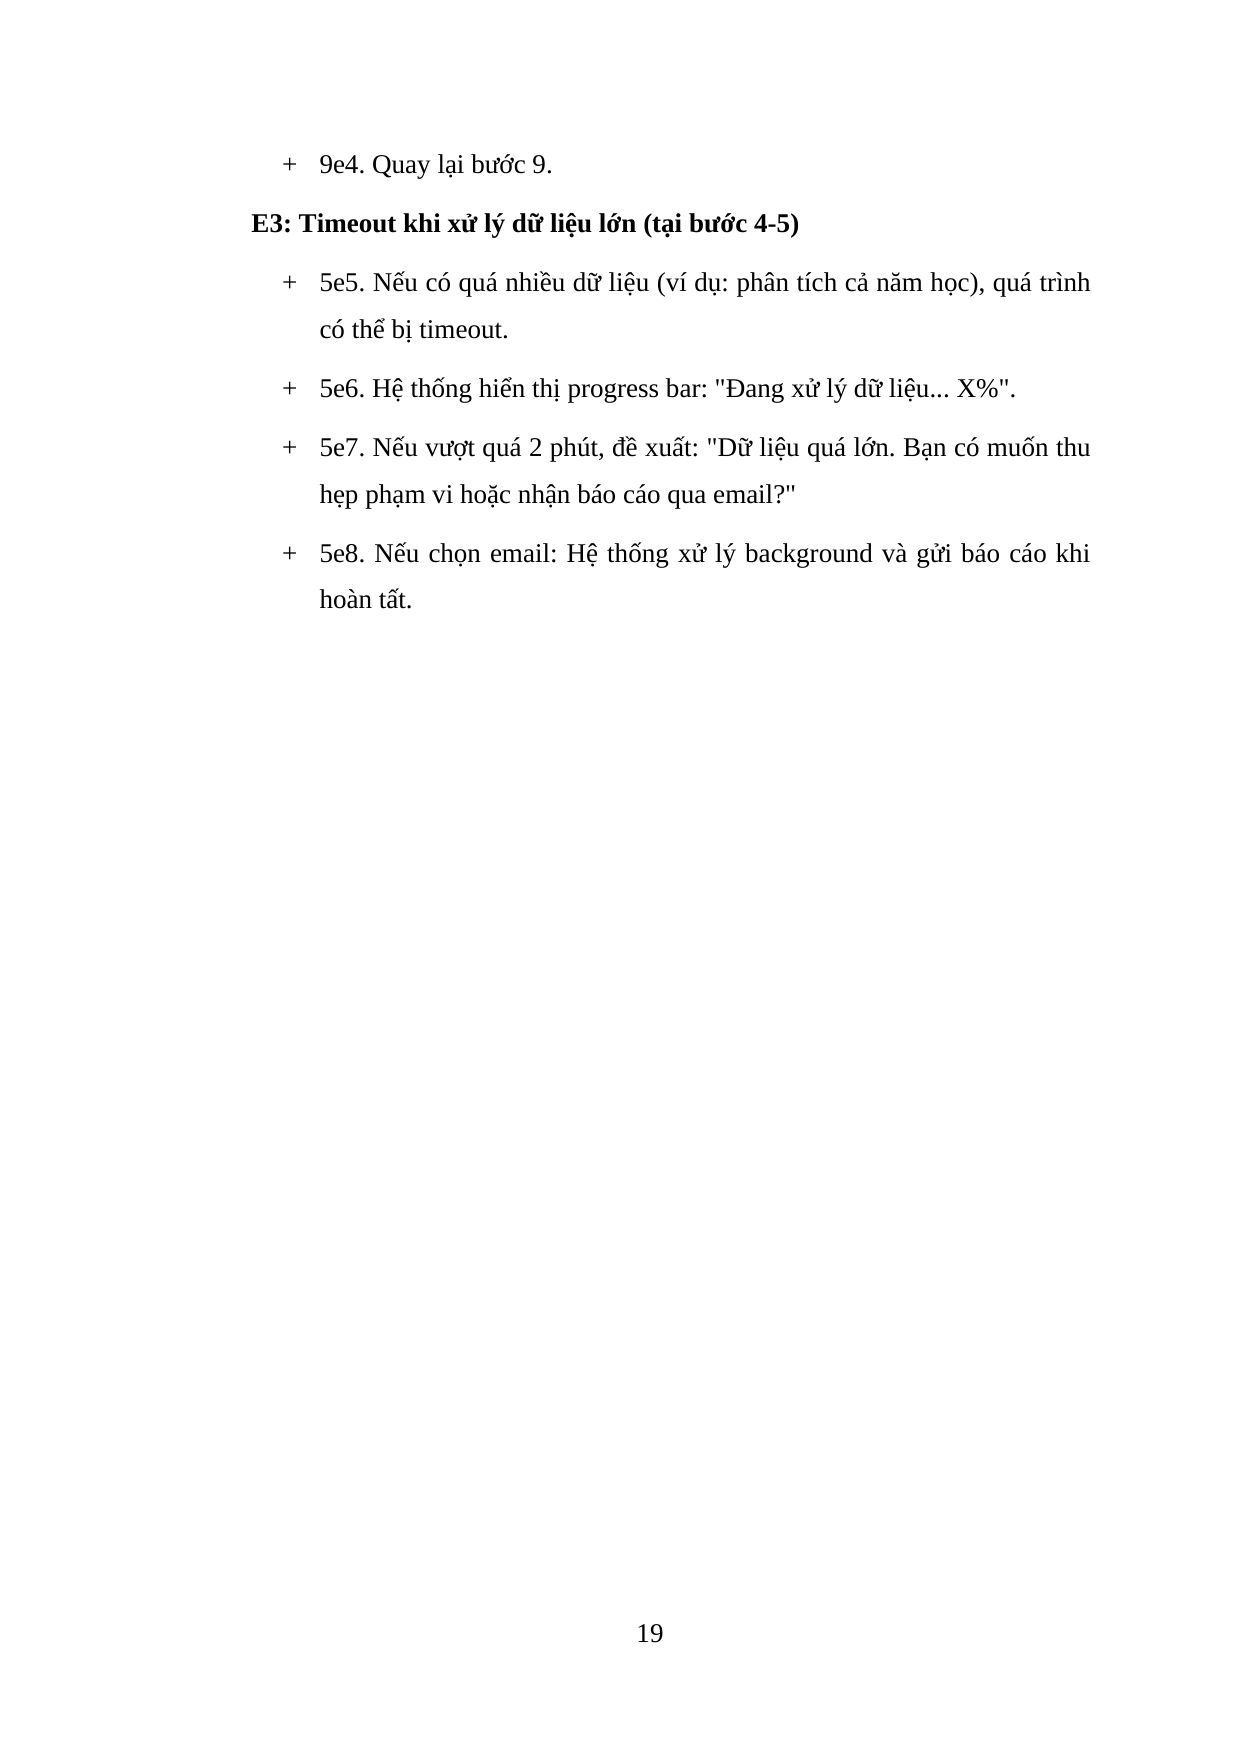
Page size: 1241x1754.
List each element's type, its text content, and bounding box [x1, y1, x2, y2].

list 5e6. Hệ thống hiển thị progress bar: "Đang xử lý dữ liệu... X%". [282, 372, 1092, 403]
list 5e5. Nếu có quá nhiều dữ liệu (ví dụ: phân tích cả năm học), quá trình có thể bị timeout. [282, 266, 1092, 344]
text E3: Timeout khi xử lý dữ liệu lớn (tại bước 4-5) [207, 207, 1092, 238]
list 5e7. Nếu vượt quá 2 phút, đề xuất: "Dữ liệu quá lớn. Bạn có muốn thu hẹp phạm vi hoặc nhận báo cáo qua email?" [282, 431, 1092, 509]
list 5e8. Nếu chọn email: Hệ thống xử lý background và gửi báo cáo khi hoàn tất. [282, 537, 1092, 615]
list 9e4. Quay lại bước 9. [282, 148, 1092, 179]
